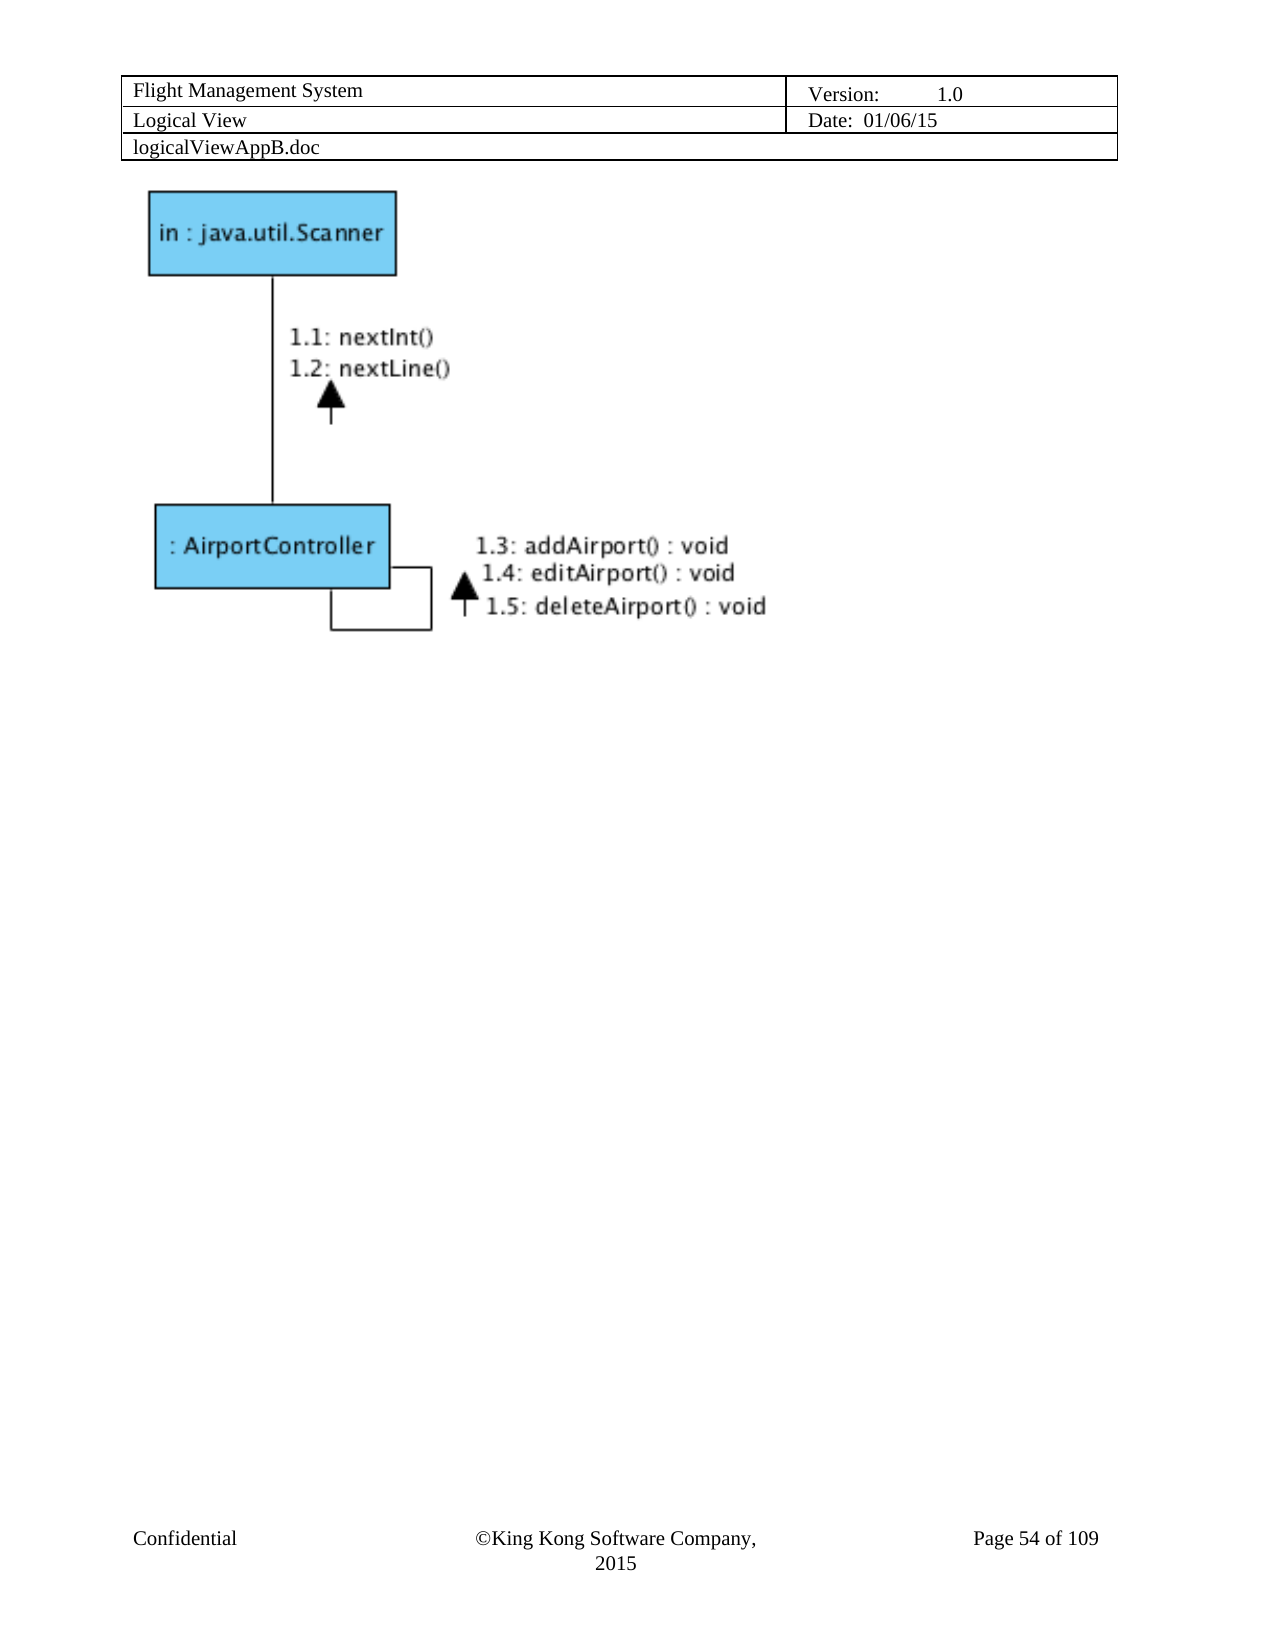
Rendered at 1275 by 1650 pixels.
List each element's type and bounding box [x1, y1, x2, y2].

picture [132, 185, 778, 642]
